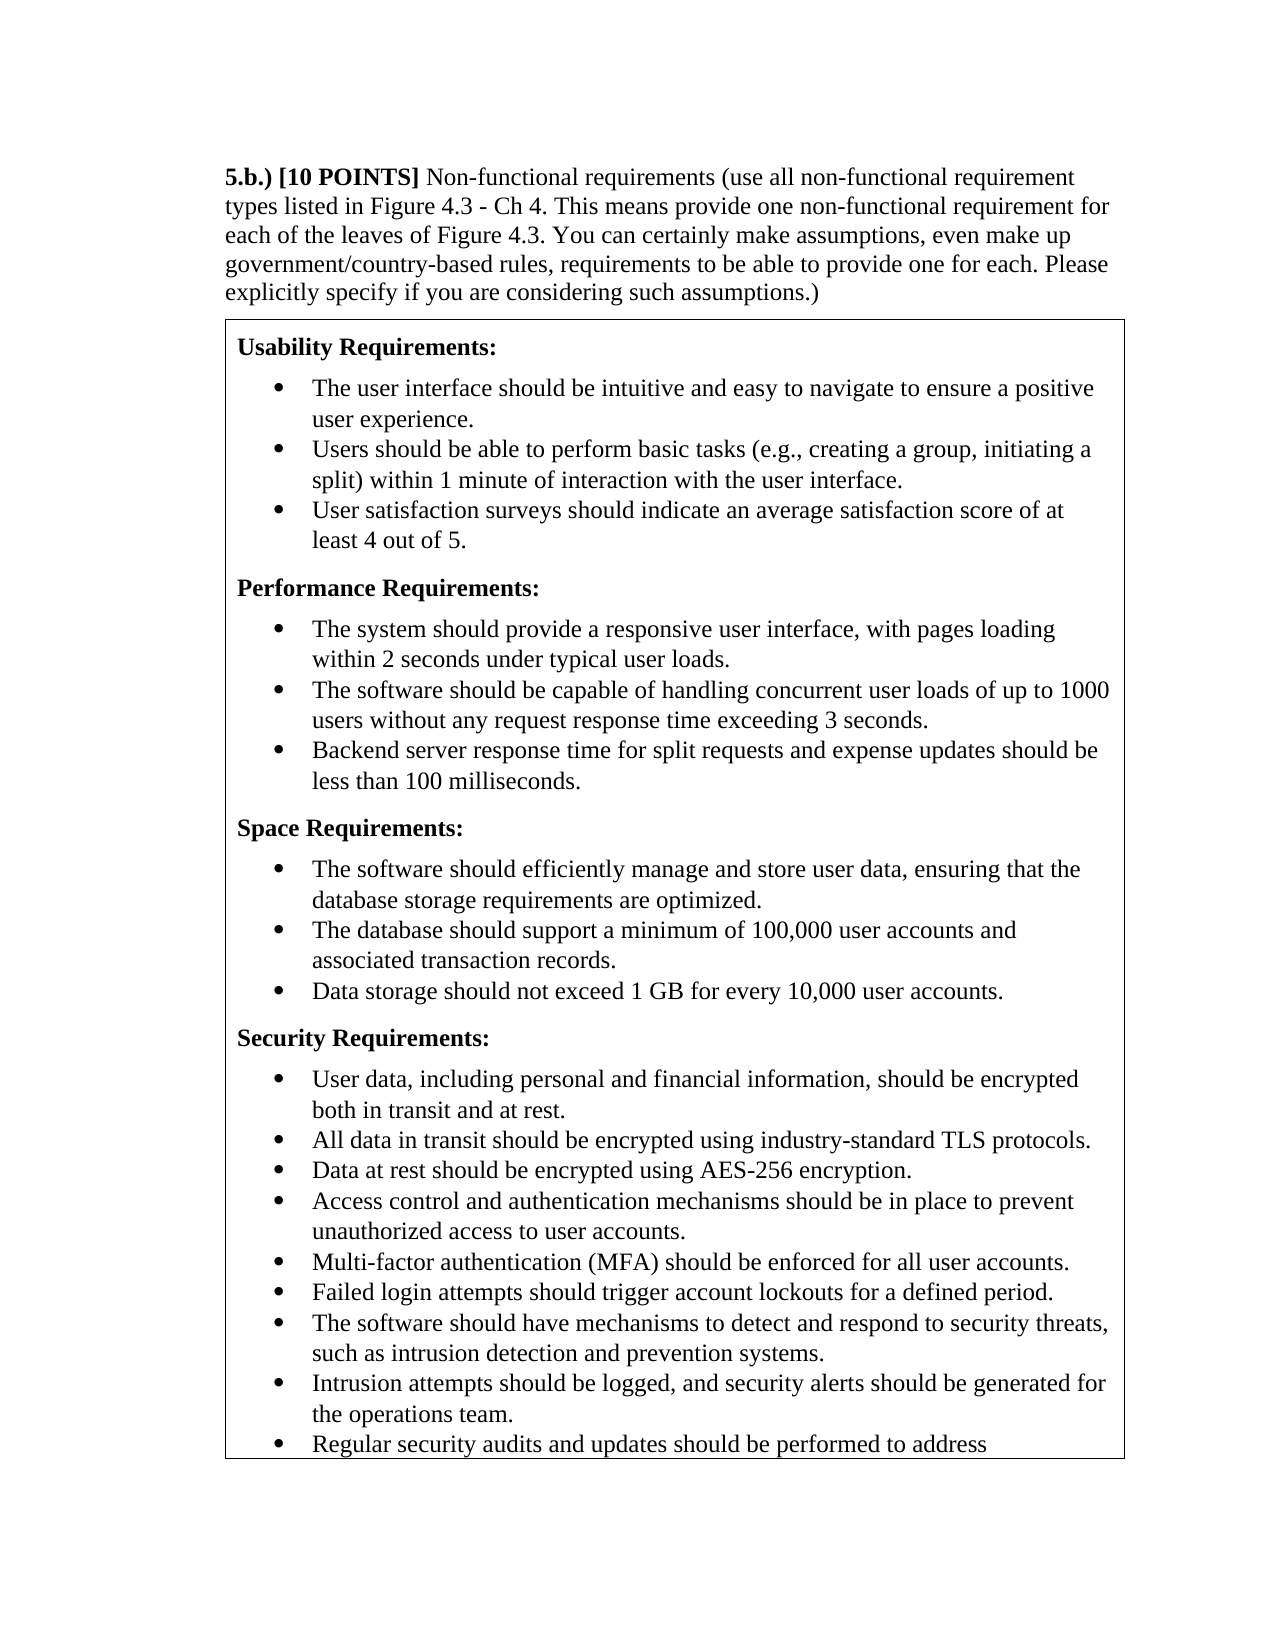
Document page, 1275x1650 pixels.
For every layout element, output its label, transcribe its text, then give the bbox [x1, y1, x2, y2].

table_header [226, 320, 1124, 1458]
text 5.b.) [10 POINTS] Non-functional requirements (use all non-functional requirement types listed in Figure 4.3 - Ch 4. This means provide one non-functional requirement for each of the leaves of Figure 4.3. You can certainly make assumptions, even make up government/country-based rules, requirements to be able to provide one for each. Please explicitly specify if you are considering such assumptions.) [225, 162, 1125, 306]
